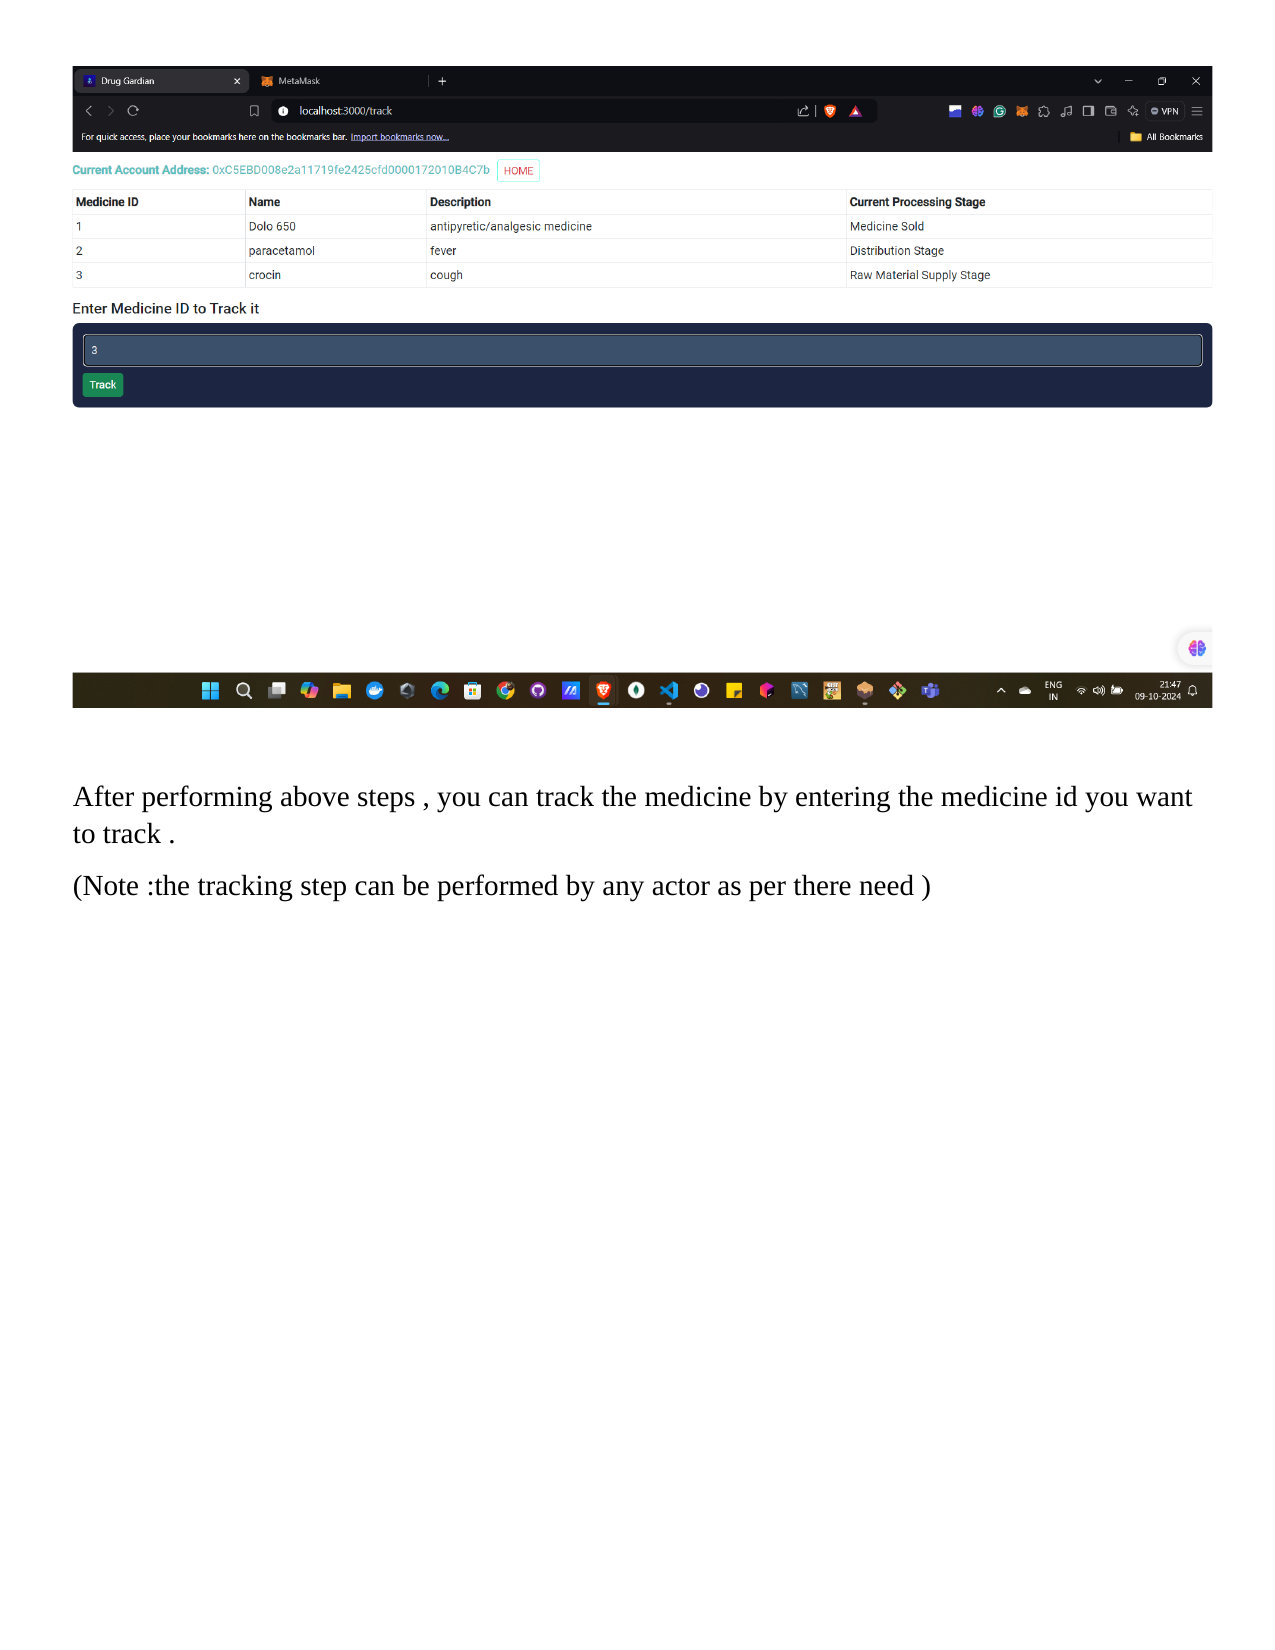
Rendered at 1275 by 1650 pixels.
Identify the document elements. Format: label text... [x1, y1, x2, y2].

text After performing above steps , you can track the medicine by entering the medicine id you want to track . [73, 779, 1212, 849]
text (Note :the tracking step can be performed by any actor as per there need ) [73, 868, 1212, 902]
picture [72, 66, 1213, 708]
